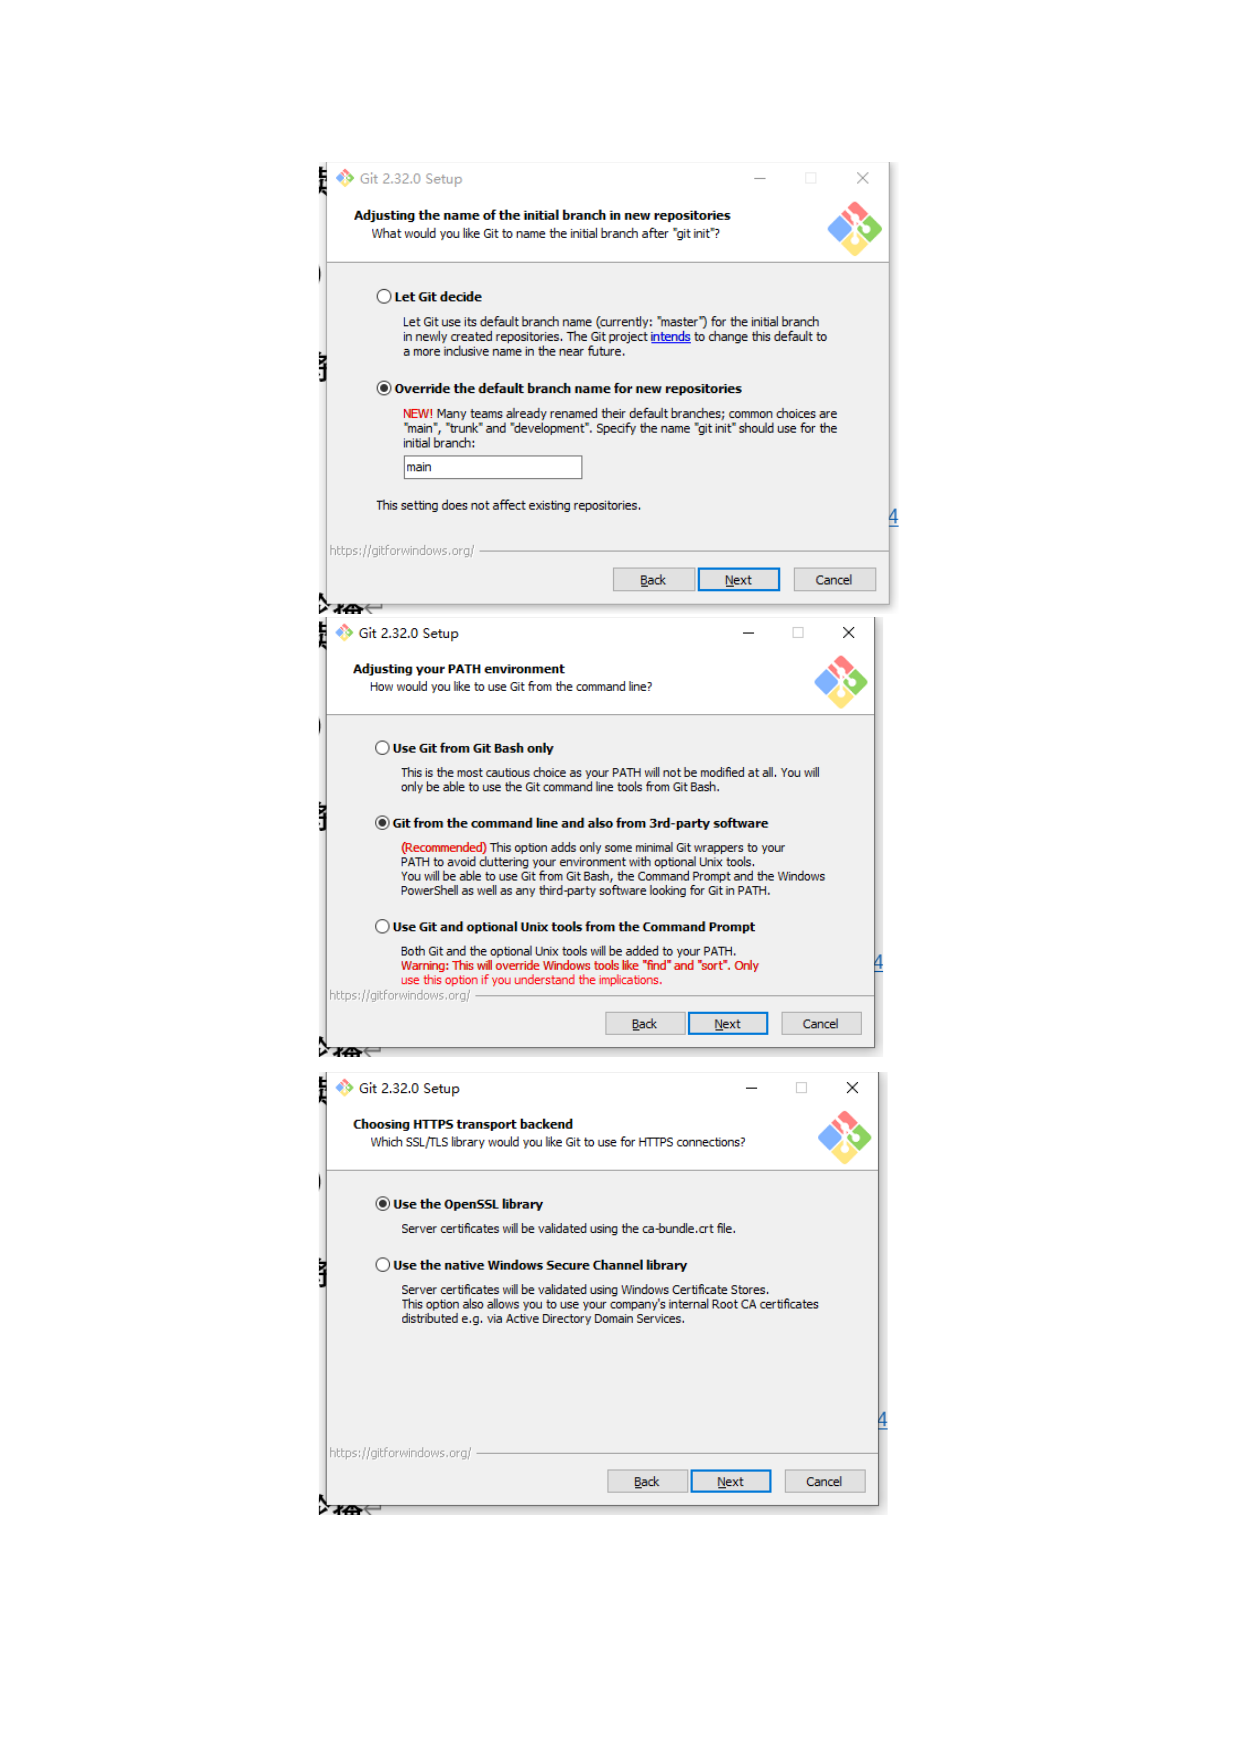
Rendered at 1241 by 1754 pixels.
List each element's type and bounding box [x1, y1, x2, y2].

picture [318, 162, 899, 614]
picture [318, 1072, 888, 1515]
picture [318, 617, 884, 1057]
